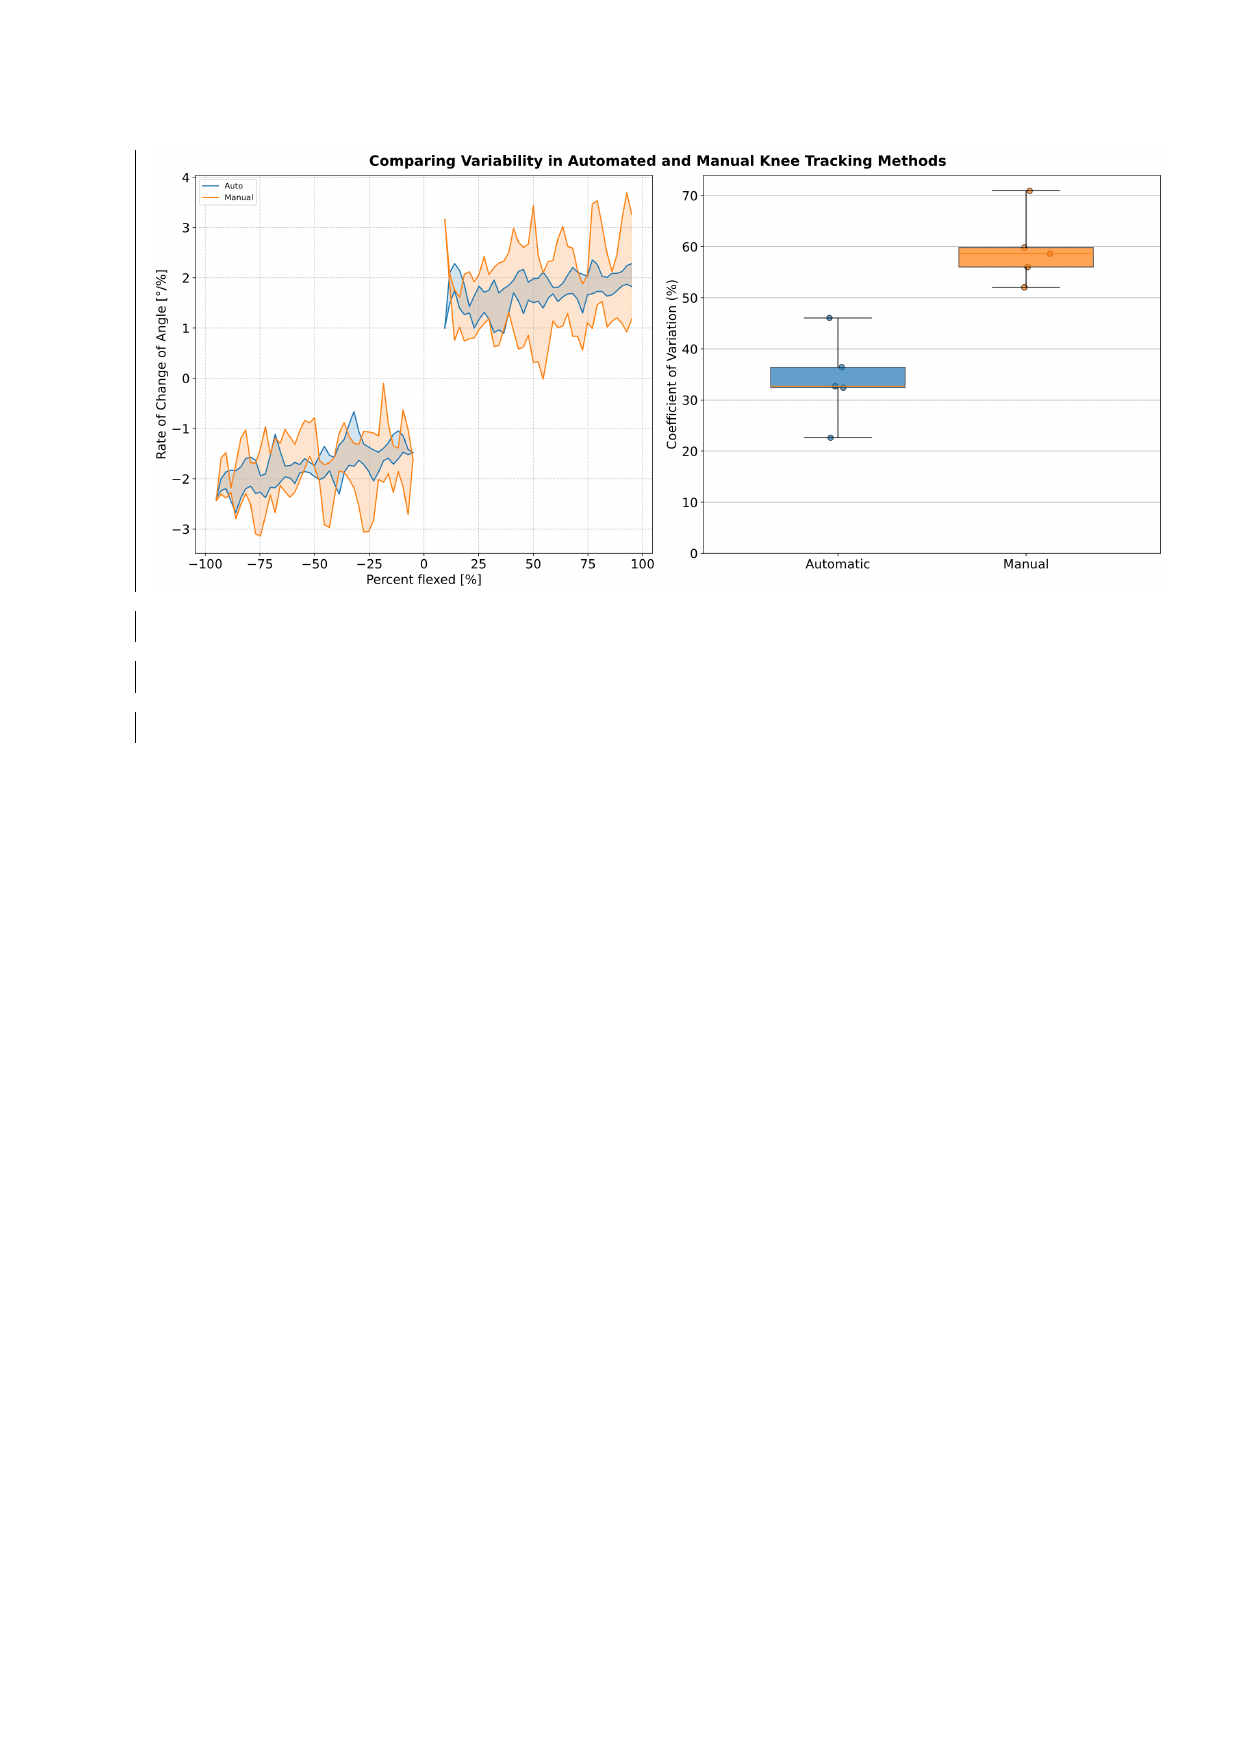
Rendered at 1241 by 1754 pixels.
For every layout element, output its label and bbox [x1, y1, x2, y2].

picture [150, 150, 1166, 592]
